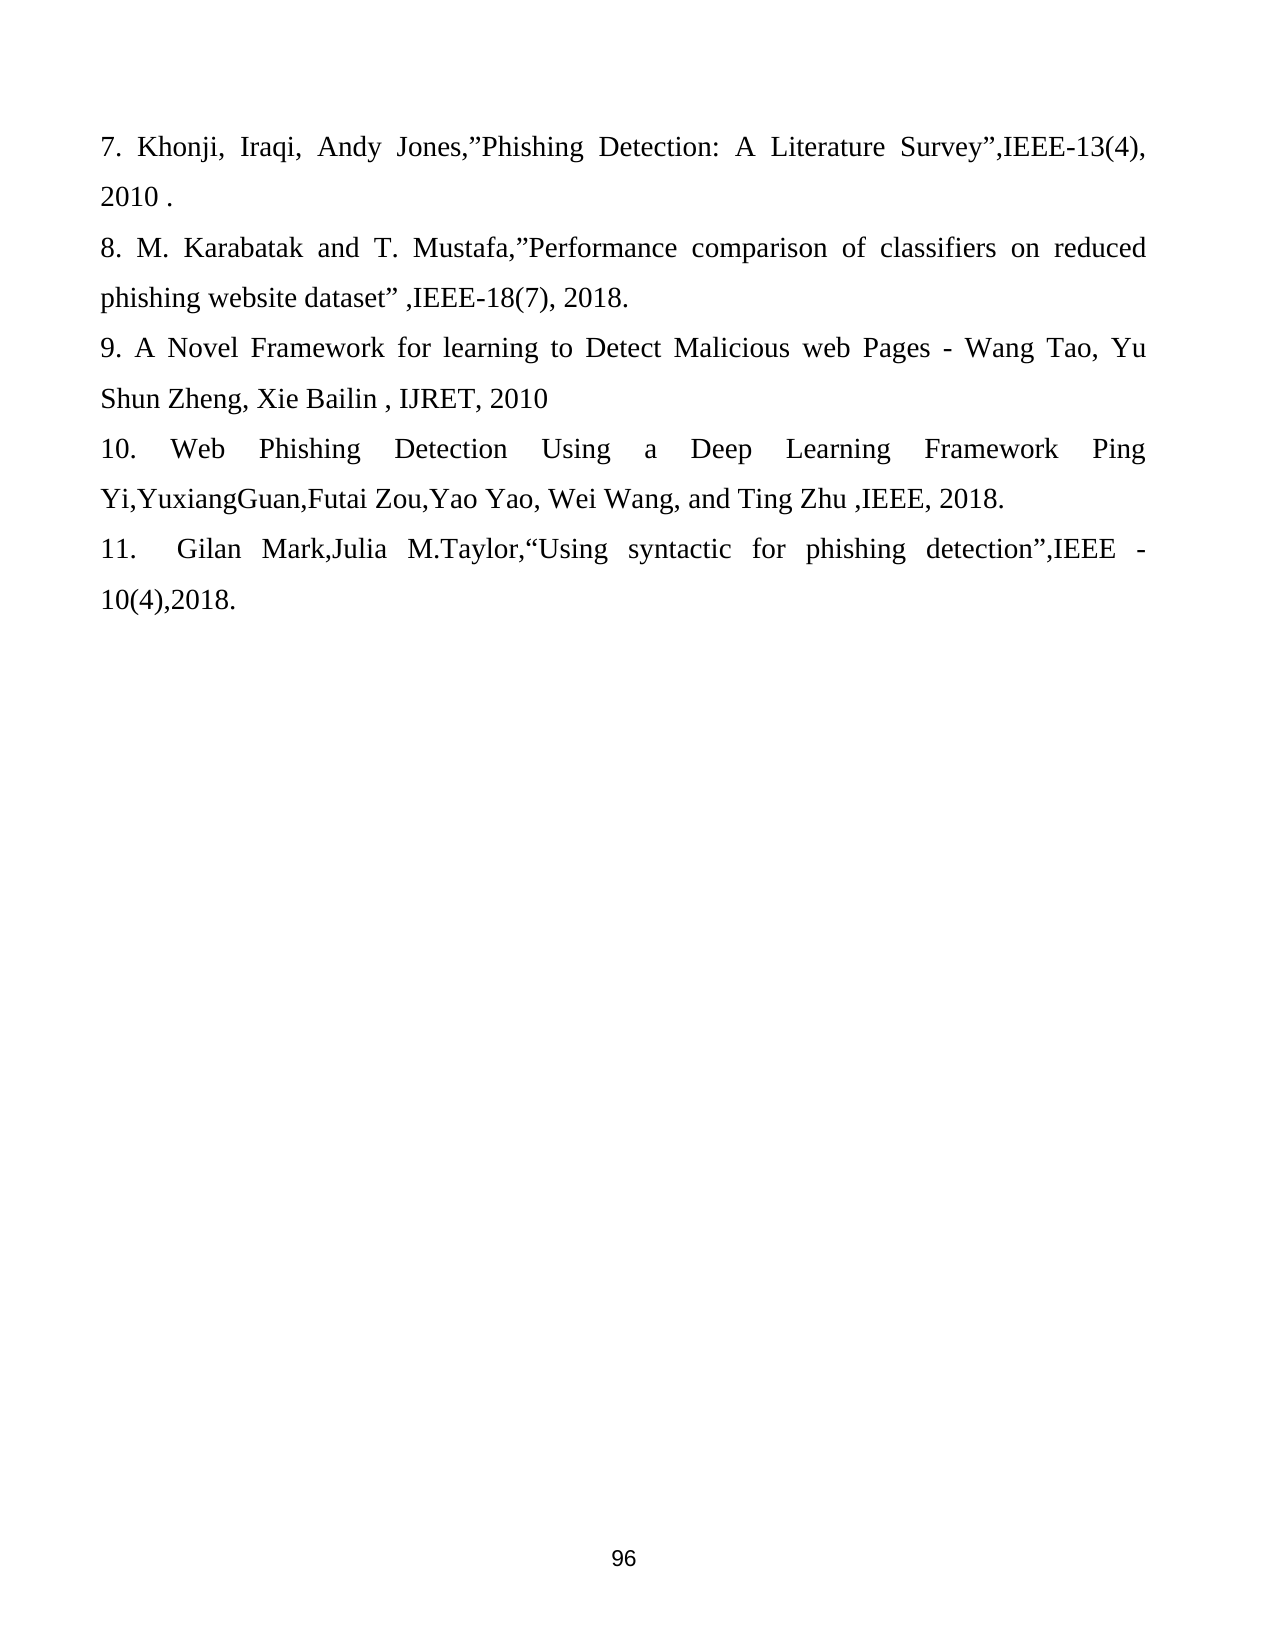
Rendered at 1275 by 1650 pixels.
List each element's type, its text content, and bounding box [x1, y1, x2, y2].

text 7. Khonji, Iraqi, Andy Jones,”Phishing Detection: A Literature Survey”,IEEE-13(4), 2010 . [100, 129, 1147, 213]
text 8. M. Karabatak and T. Mustafa,”Performance comparison of classifiers on reduced phishing website dataset” ,IEEE-18(7), 2018. [100, 230, 1147, 314]
text 11. Gilan Mark,Julia M.Taylor,“Using syntactic for phishing detection”,IEEE -10(4),2018. [100, 532, 1147, 616]
text 9. A Novel Framework for learning to Detect Malicious web Pages - Wang Tao, Yu Shun Zheng, Xie Bailin , IJRET, 2010 [100, 330, 1147, 414]
text 10. Web Phishing Detection Using a Deep Learning Framework Ping Yi,YuxiangGuan,Futai Zou,Yao Yao, Wei Wang, and Ting Zhu ,IEEE, 2018. [100, 431, 1147, 515]
